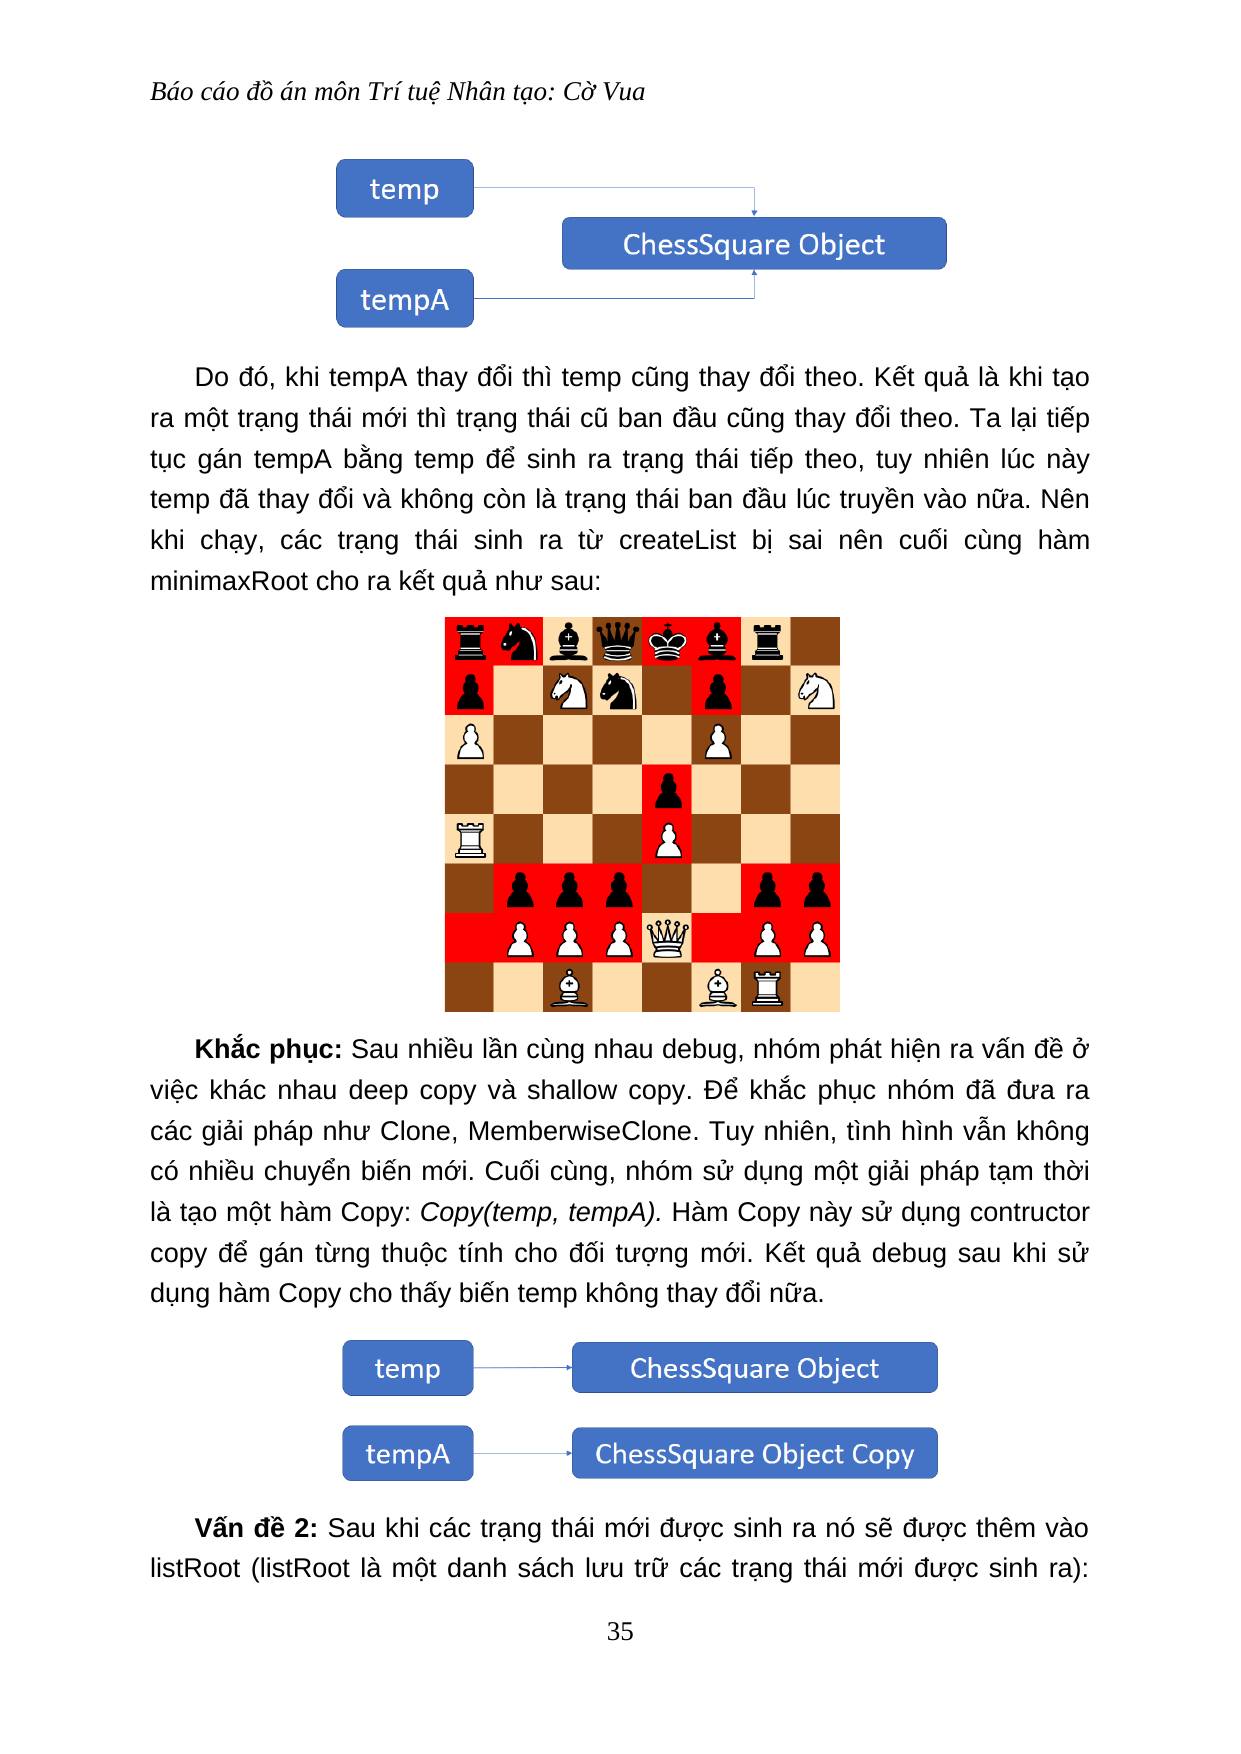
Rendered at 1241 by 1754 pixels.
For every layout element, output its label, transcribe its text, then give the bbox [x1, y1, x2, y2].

text Khắc phục: Sau nhiều lần cùng nhau debug, nhóm phát hiện ra vấn đề ở việc khác nhau deep copy và shallow copy. Để khắc phục nhóm đã đưa ra các giải pháp như Clone, MemberwiseClone. Tuy nhiên, tình hình vẫn không có nhiều chuyển biến mới. Cuối cùng, nhóm sử dụng một giải pháp tạm thời là tạo một hàm Copy: Copy(temp, tempA). Hàm Copy này sử dụng contructor copy để gán từng thuộc tính cho đối tượng mới. Kết quả debug sau khi sử dụng hàm Copy cho thấy biến temp không thay đổi nữa. [150, 1033, 1090, 1308]
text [150, 1512, 1090, 1583]
picture [335, 1330, 950, 1490]
picture [444, 617, 840, 1012]
text Do đó, khi tempA thay đổi thì temp cũng thay đổi theo. Kết quả là khi tạo ra một trạng thái mới thì trạng thái cũ ban đầu cũng thay đổi theo. Ta lại tiếp tục gán tempA bằng temp để sinh ra trạng thái tiếp theo, tuy nhiên lúc này temp đã thay đổi và không còn là trạng thái ban đầu lúc truyền vào nữa. Nên khi chạy, các trạng thái sinh ra từ createList bị sai nên cuối cùng hàm minimaxRoot cho ra kết quả như sau: [150, 361, 1090, 596]
picture [324, 150, 961, 339]
